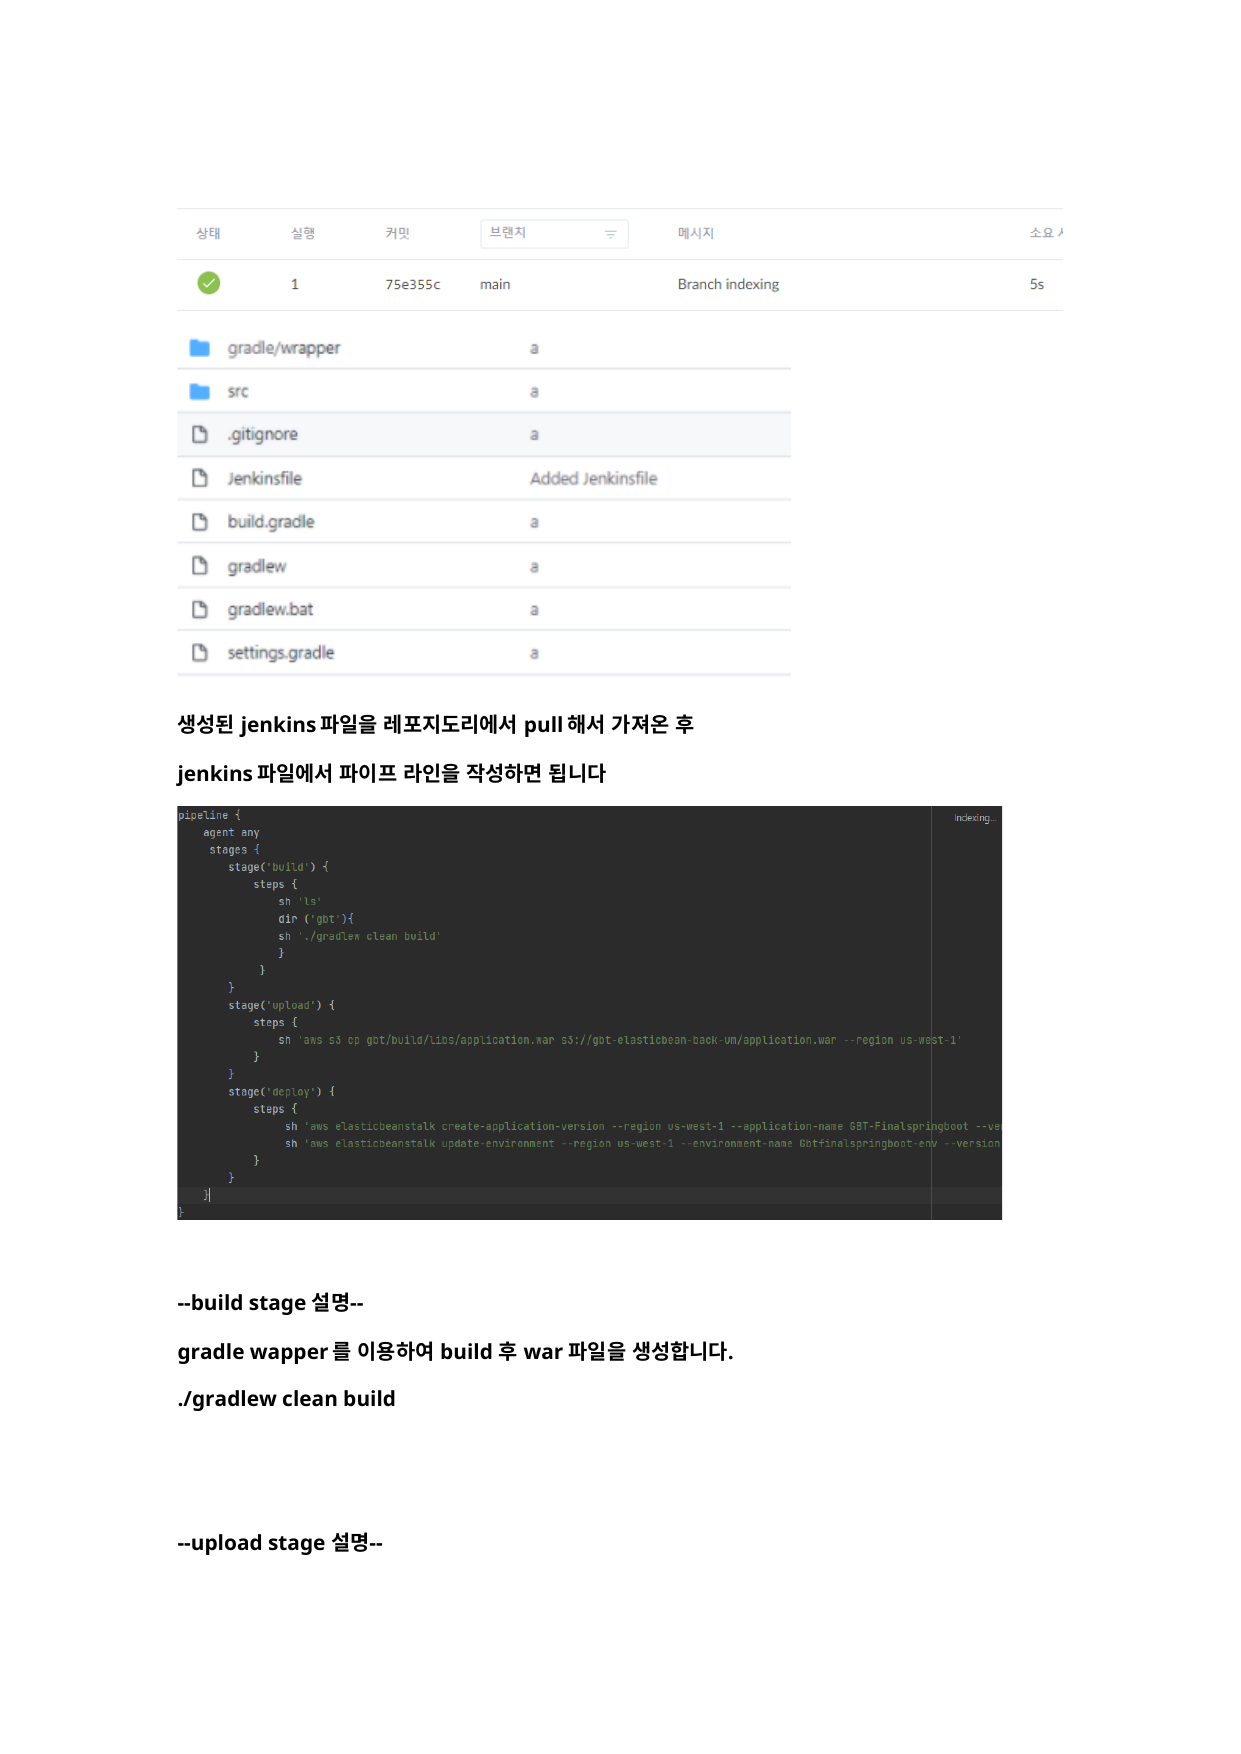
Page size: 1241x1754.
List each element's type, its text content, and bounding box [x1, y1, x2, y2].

text jenkins파일에서 파이프 라인을 작성하면 됩니다 [177, 757, 1063, 787]
text --upload stage 설명-- [177, 1526, 1063, 1557]
picture [177, 206, 1063, 311]
text gradle wapper를 이용하여 build 후 war 파일을 생성합니다. [177, 1335, 1063, 1365]
text --build stage 설명-- [177, 1286, 1063, 1316]
text 생성된 jenkins파일을 레포지도리에서 pull해서 가져온 후 [177, 708, 1063, 738]
text ./gradlew clean build [177, 1384, 1063, 1413]
picture [177, 329, 792, 689]
picture [177, 806, 1003, 1220]
